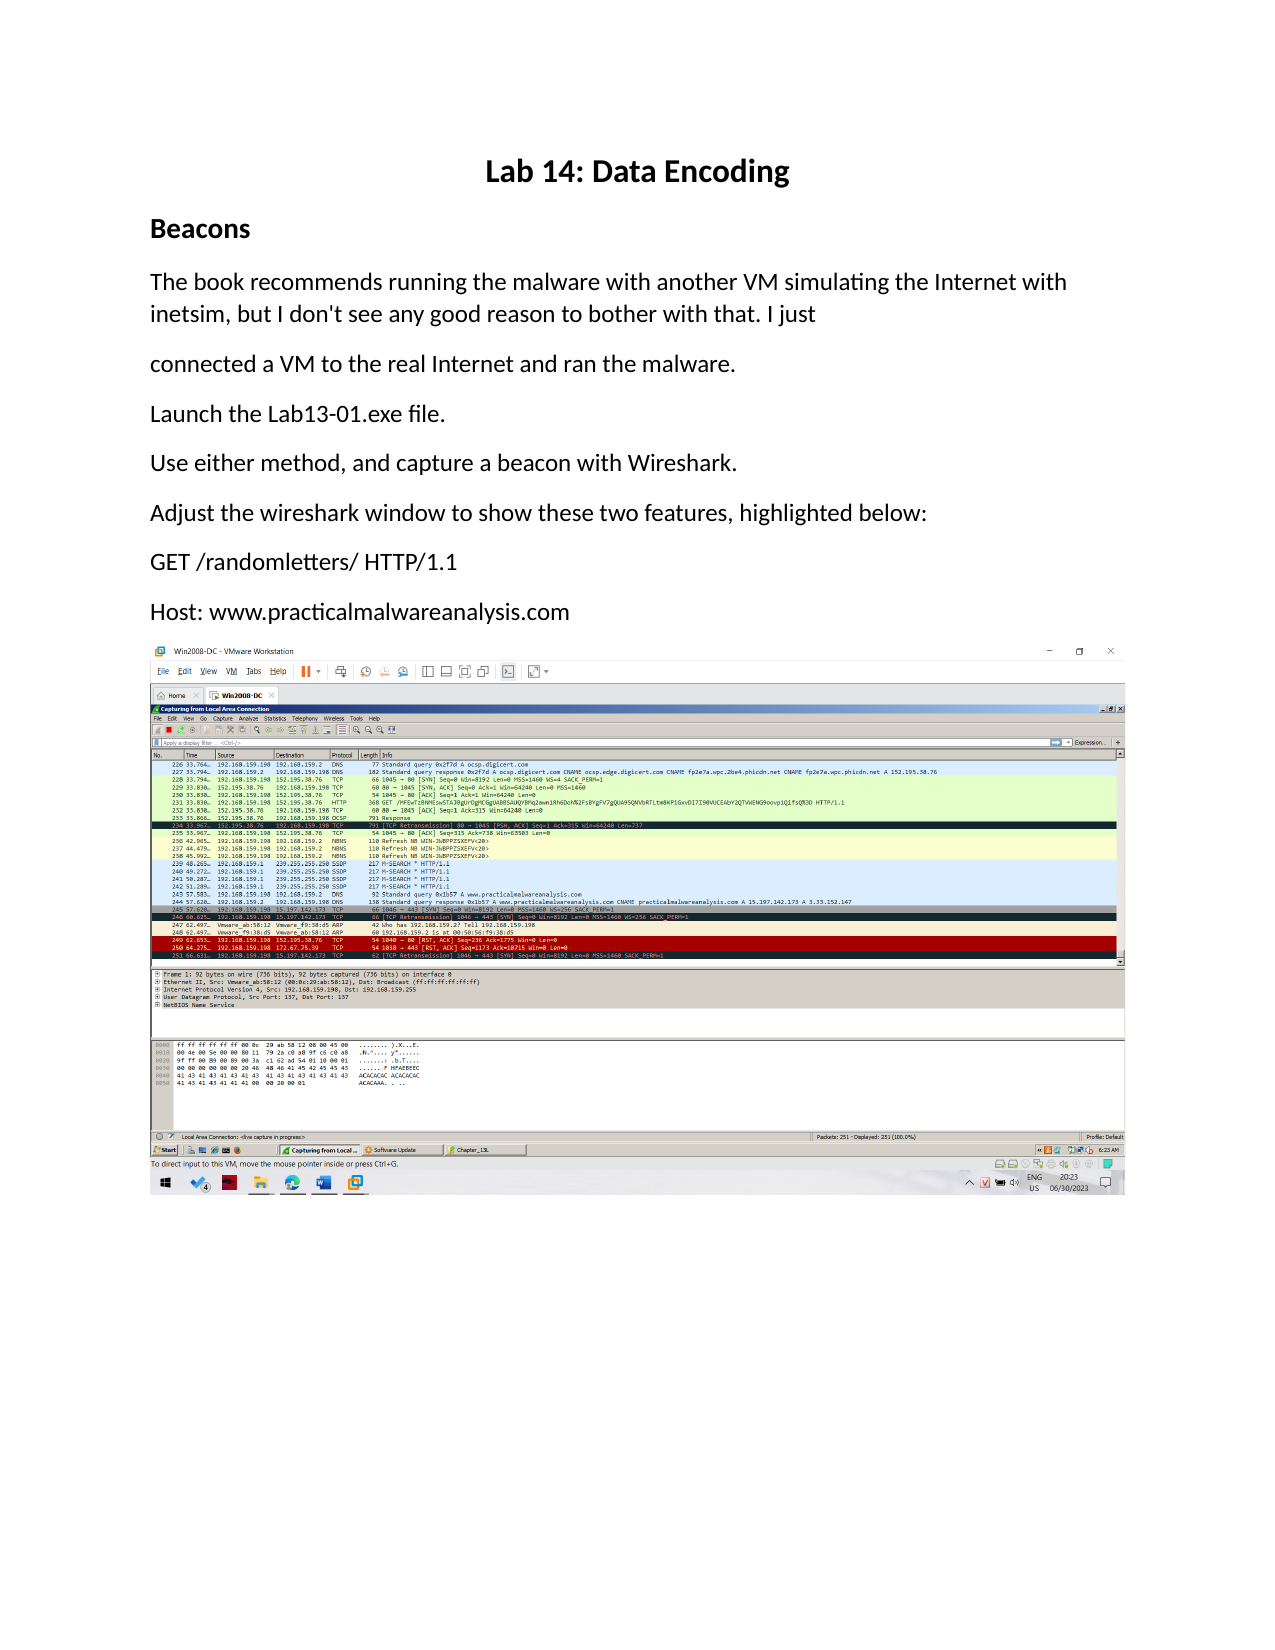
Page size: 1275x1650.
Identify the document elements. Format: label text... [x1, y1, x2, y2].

text Launch the Lab13-01.exe file. [150, 398, 1125, 428]
picture [150, 645, 1125, 1195]
text Lab 14: Data Encoding [150, 150, 1125, 191]
text Use either method, and capture a beacon with Wireshark. [150, 447, 1125, 478]
text The book recommends running the malware with another VM simulating the Internet with inetsim, but I don't see any good reason to bother with that. I just [150, 266, 1125, 329]
text Host: www.practicalmalwareanalysis.com [150, 596, 1125, 627]
text Beacons [150, 211, 1125, 246]
text connected a VM to the real Internet and ran the malware. [150, 348, 1125, 379]
text Adjust the wireshark window to show these two features, highlighted below: [150, 497, 1125, 527]
text GET /randomletters/ HTTP/1.1 [150, 547, 1125, 577]
